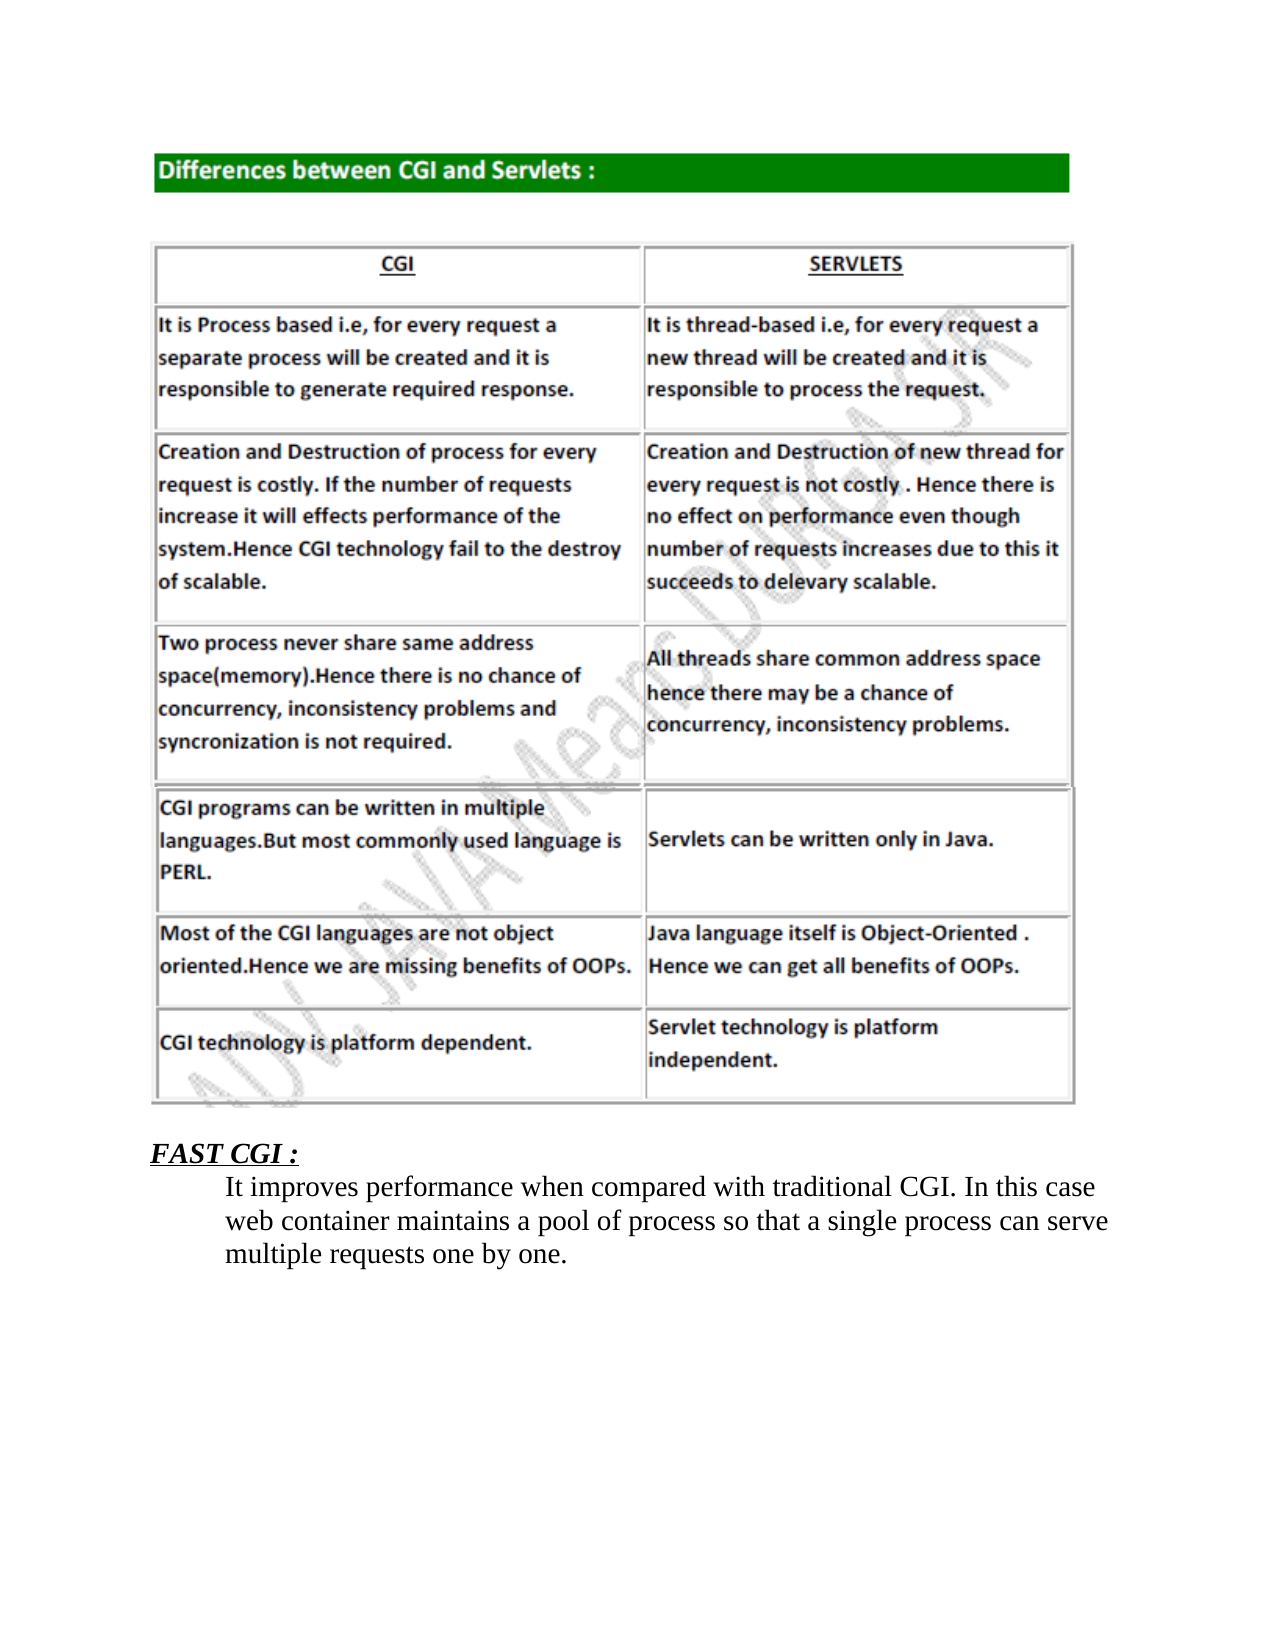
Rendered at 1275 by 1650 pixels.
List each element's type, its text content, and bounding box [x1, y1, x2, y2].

picture [150, 150, 1079, 1108]
text It improves performance when compared with traditional CGI. In this case web container maintains a pool of process so that a single process can serve multiple requests one by one. [225, 1169, 1125, 1270]
text FAST CGI : [150, 1136, 1125, 1169]
